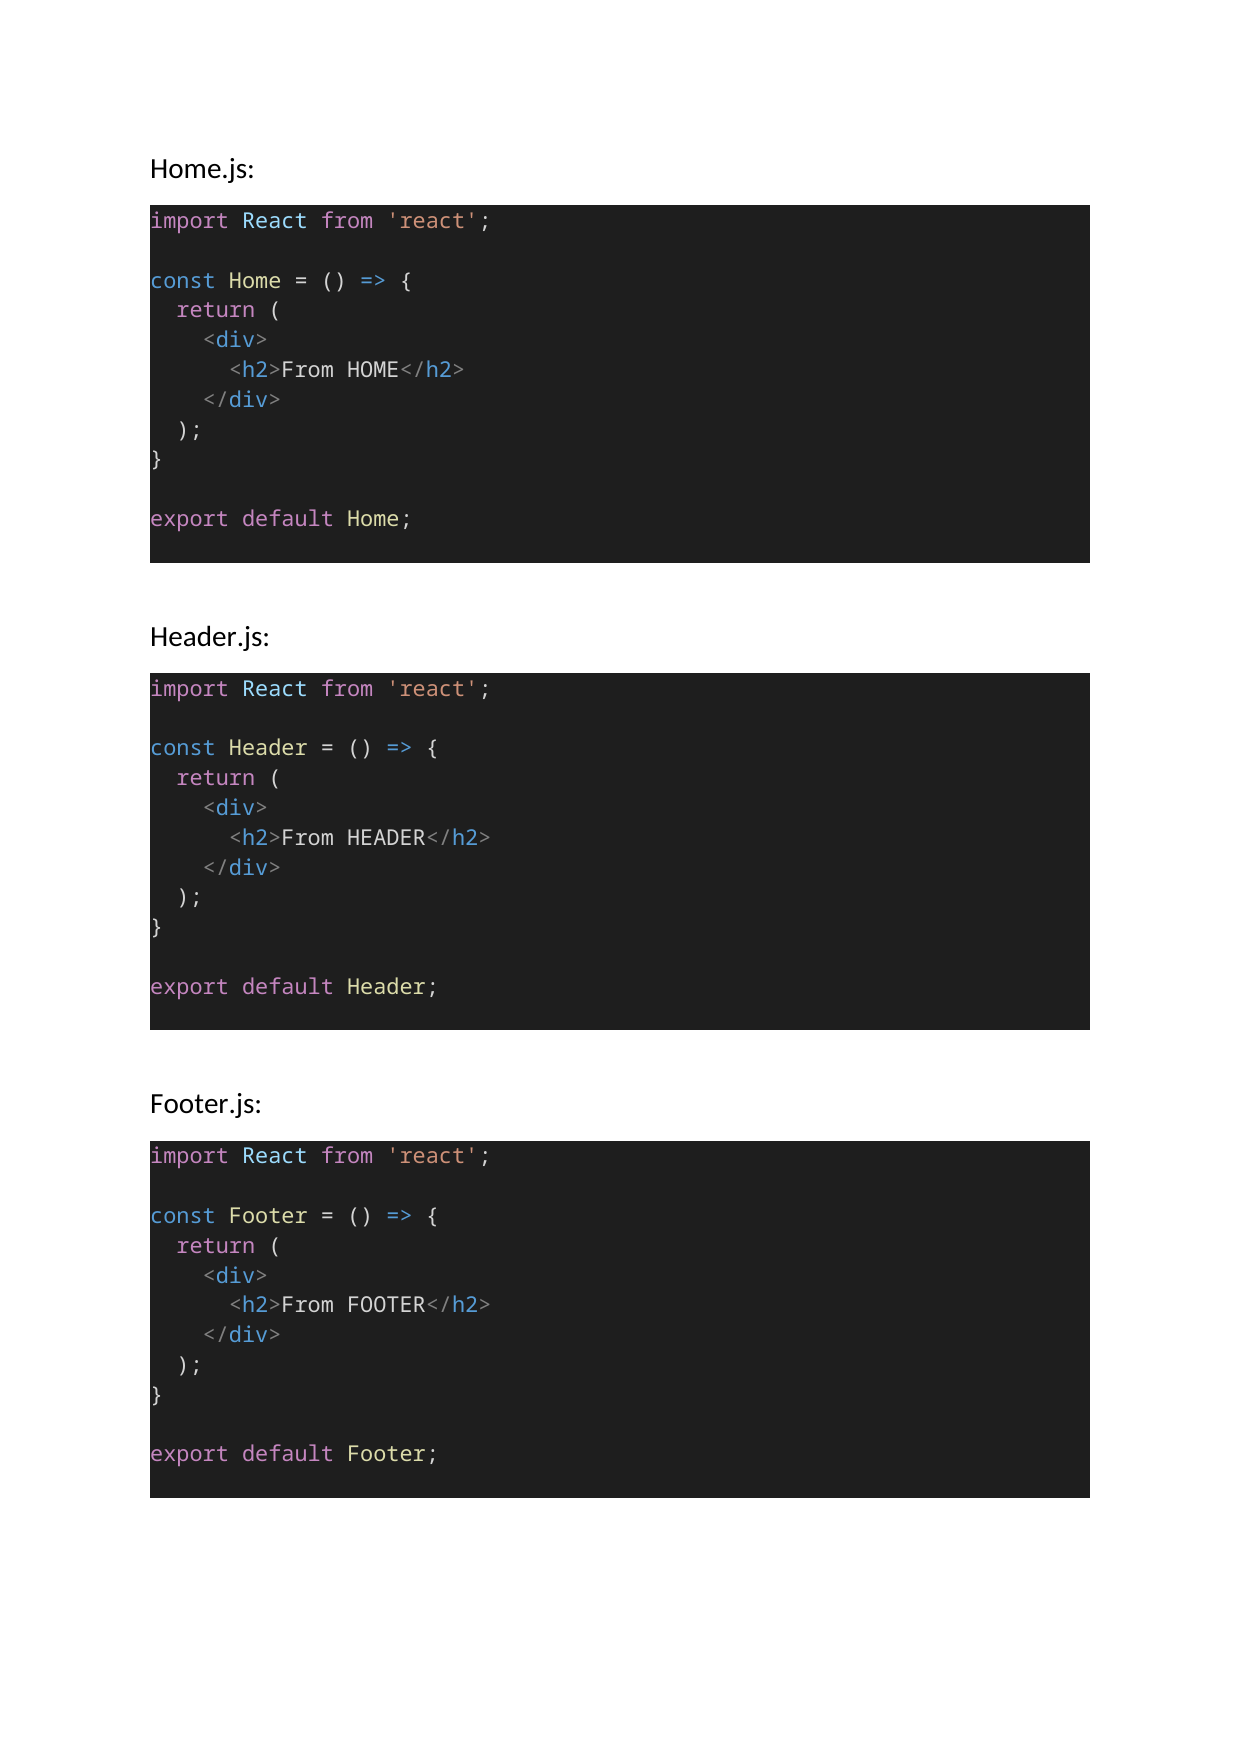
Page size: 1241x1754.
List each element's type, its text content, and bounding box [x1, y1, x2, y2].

text } [150, 911, 1090, 941]
text <div> [150, 324, 1090, 354]
text const Footer = () => { [150, 1200, 1090, 1230]
text <h2>From HOME</h2> [150, 354, 1090, 384]
text } [150, 443, 1090, 473]
text return ( [150, 1230, 1090, 1260]
text <h2>From FOOTER</h2> [150, 1289, 1090, 1319]
text import React from 'react'; [150, 1141, 1090, 1170]
text ); [150, 1349, 1090, 1379]
text return ( [150, 294, 1090, 324]
text import React from 'react'; [150, 205, 1090, 235]
text const Header = () => { [150, 732, 1090, 762]
text Footer.js: [150, 1085, 1090, 1121]
text <h2>From HEADER</h2> [150, 822, 1090, 852]
text <div> [150, 1260, 1090, 1289]
text const Home = () => { [150, 265, 1090, 294]
text </div> [150, 1319, 1090, 1349]
text </div> [150, 852, 1090, 881]
text ); [150, 414, 1090, 443]
text <div> [150, 792, 1090, 822]
text Header.js: [150, 618, 1090, 653]
text export default Footer; [150, 1438, 1090, 1468]
text Home.js: [150, 150, 1090, 186]
text import React from 'react'; [150, 673, 1090, 703]
text </div> [150, 384, 1090, 414]
text } [150, 1379, 1090, 1409]
text export default Home; [150, 503, 1090, 533]
text ); [150, 881, 1090, 911]
text return ( [150, 762, 1090, 792]
text export default Header; [150, 971, 1090, 1001]
